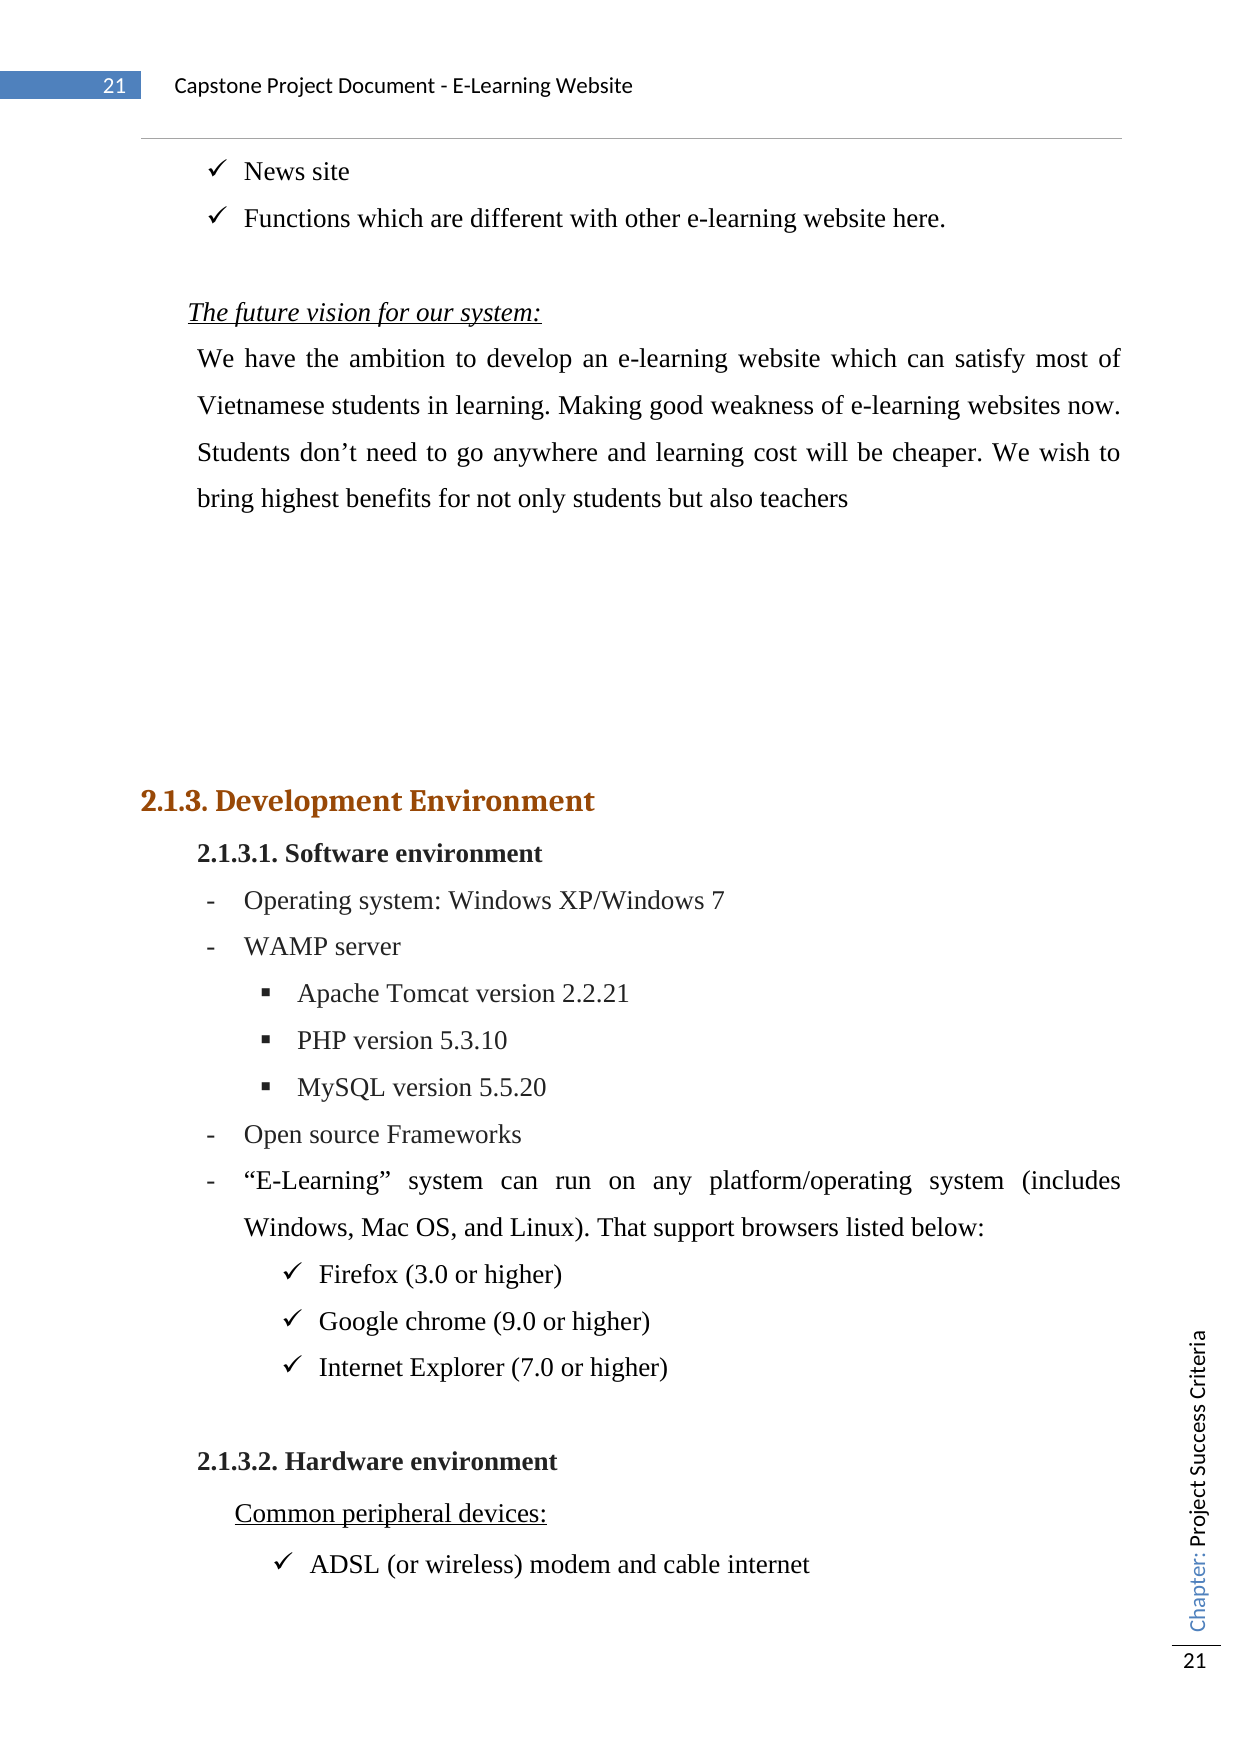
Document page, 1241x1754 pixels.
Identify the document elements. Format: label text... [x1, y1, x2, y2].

list “E-Learning” system can run on any platform/operating system (includes Windows, Mac OS, and Linux). That support browsers listed below: [206, 1164, 1122, 1242]
list Google chrome (9.0 or higher) [281, 1305, 1122, 1336]
list Functions which are different with other e-learning website here. [206, 202, 1122, 233]
list ADSL (or wireless) modem and cable internet [272, 1548, 1122, 1580]
list Open source Frameworks [206, 1118, 1122, 1149]
list News site [206, 155, 1122, 187]
list PHP version 5.3.10 [259, 1024, 1122, 1055]
text 2.1.3.2. Hardware environment [197, 1445, 1122, 1476]
list Operating system: Windows XP/Windows 7 [206, 884, 1122, 915]
list MySQL version 5.5.20 [259, 1071, 1122, 1102]
text We have the ambition to develop an e-learning website which can satisfy most of Vietnamese students in learning. Making good weakness of e-learning websites now. Students don’t need to go anywhere and learning cost will be cheaper. We wish to bring highest benefits for not only students but also teachers [197, 342, 1122, 514]
list Internet Explorer (7.0 or higher) [281, 1352, 1122, 1383]
text Common peripheral devices: [234, 1497, 1122, 1528]
text The future vision for our system: [187, 296, 1122, 327]
subtitle 2.1.3. Development Environment [141, 783, 1122, 819]
list Firefox (3.0 or higher) [281, 1258, 1122, 1289]
text 2.1.3.1. Software environment [197, 837, 1122, 868]
list Apache Tomcat version 2.2.21 [259, 977, 1122, 1008]
list WAMP server [206, 931, 1122, 962]
